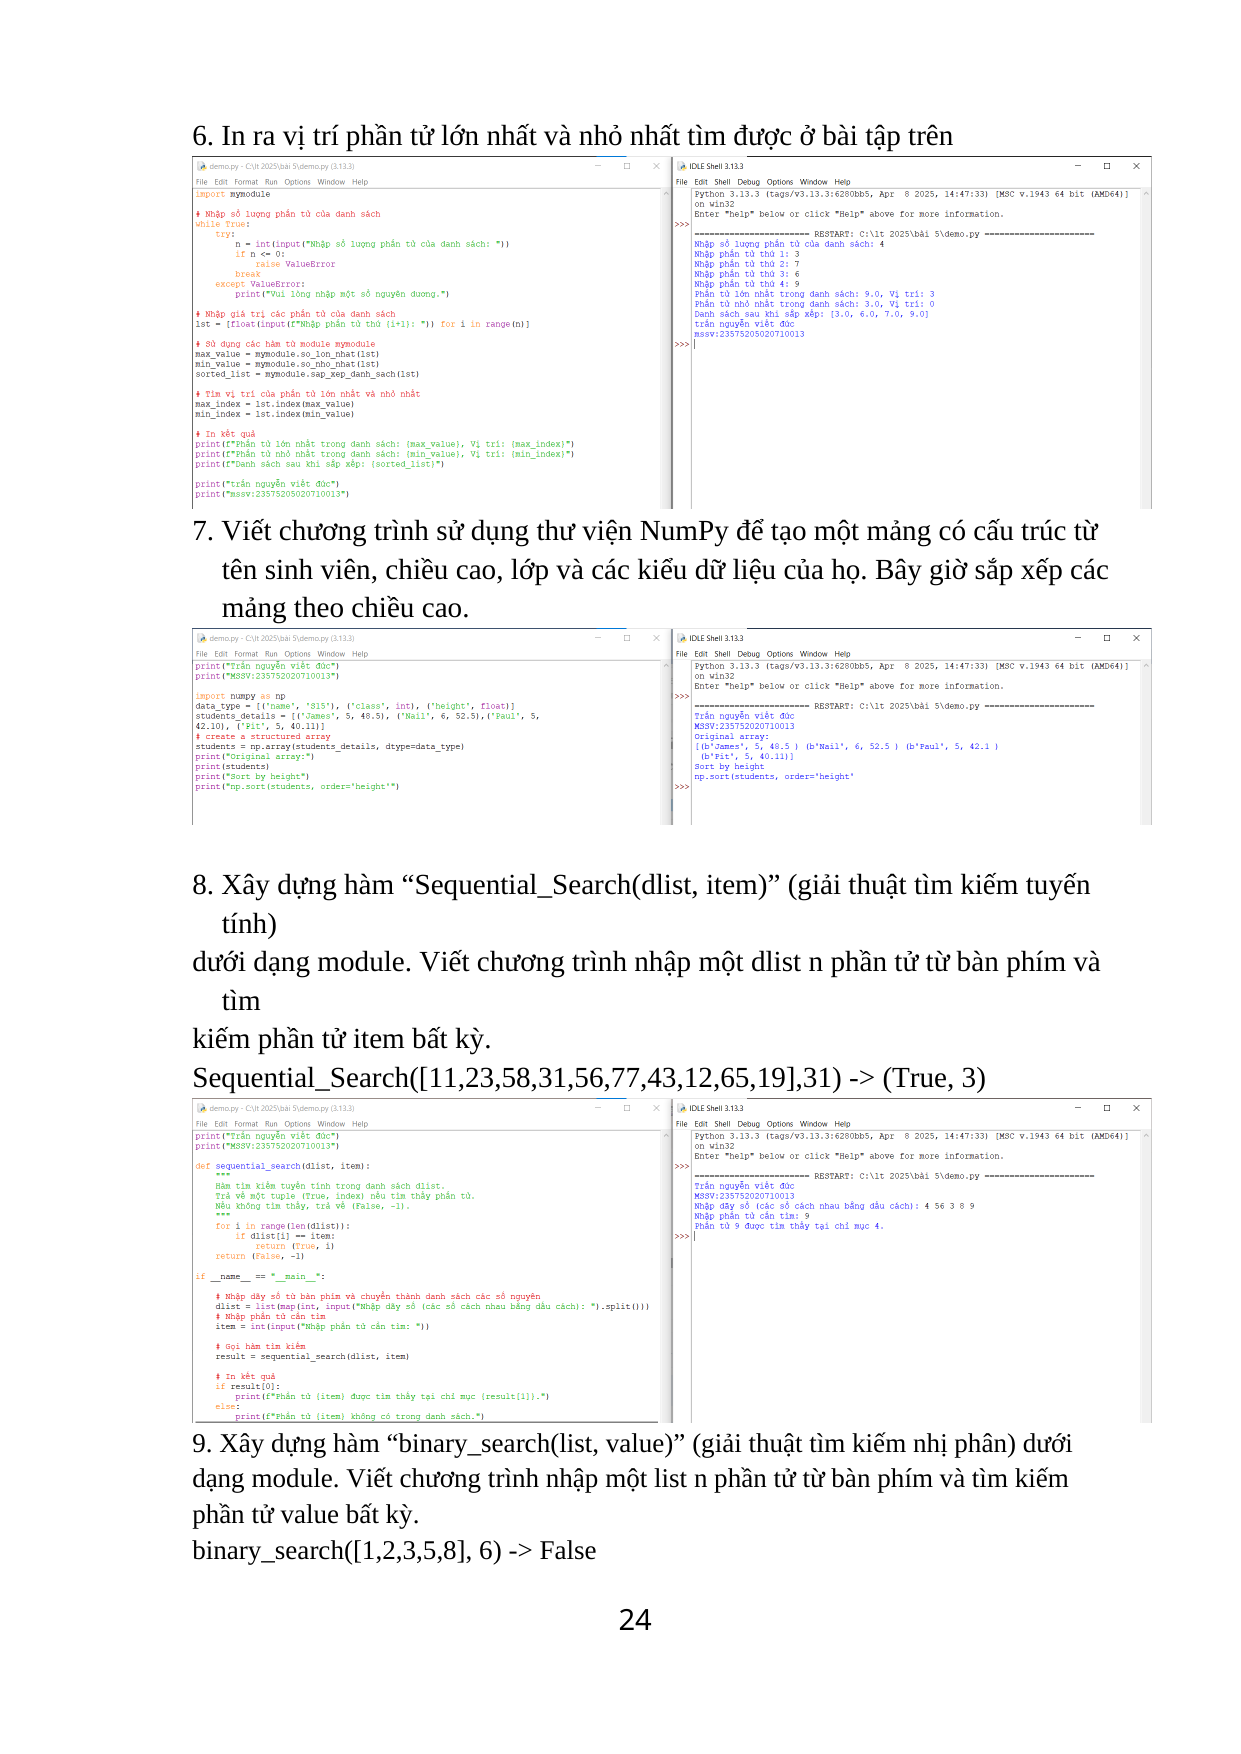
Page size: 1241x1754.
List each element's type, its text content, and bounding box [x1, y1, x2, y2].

list binary_search([1,2,3,5,8], 6) -> False [192, 1534, 1122, 1565]
list 6. In ra vị trí phần tử lớn nhất và nhỏ nhất tìm được ở bài tập trên [192, 118, 1122, 152]
picture [192, 156, 1152, 509]
list Sequential_Search([11,23,58,31,56,77,43,12,65,19],31) -> (True, 3) [192, 1060, 1122, 1094]
list 8. Xây dựng hàm “Sequential_Search(dlist, item)” (giải thuật tìm kiếm tuyến tính) [192, 867, 1122, 939]
list dạng module. Viết chương trình nhập một list n phần tử từ bàn phím và tìm kiếm [192, 1462, 1122, 1494]
list 7. Viết chương trình sử dụng thư viện NumPy để tạo một mảng có cấu trúc từ tên sinh viên, chiều cao, lớp và các kiểu dữ liệu của họ. Bây giờ sắp xếp các mảng theo chiều cao. [192, 513, 1122, 624]
list 9. Xây dựng hàm “binary_search(list, value)” (giải thuật tìm kiếm nhị phân) dưới [192, 1427, 1122, 1458]
picture [192, 628, 1152, 825]
list phần tử value bất kỳ. [192, 1498, 1122, 1529]
list kiếm phần tử item bất kỳ. [192, 1022, 1122, 1055]
picture [192, 1098, 1152, 1423]
list dưới dạng module. Viết chương trình nhập một dlist n phần tử từ bàn phím và tìm [192, 944, 1122, 1017]
